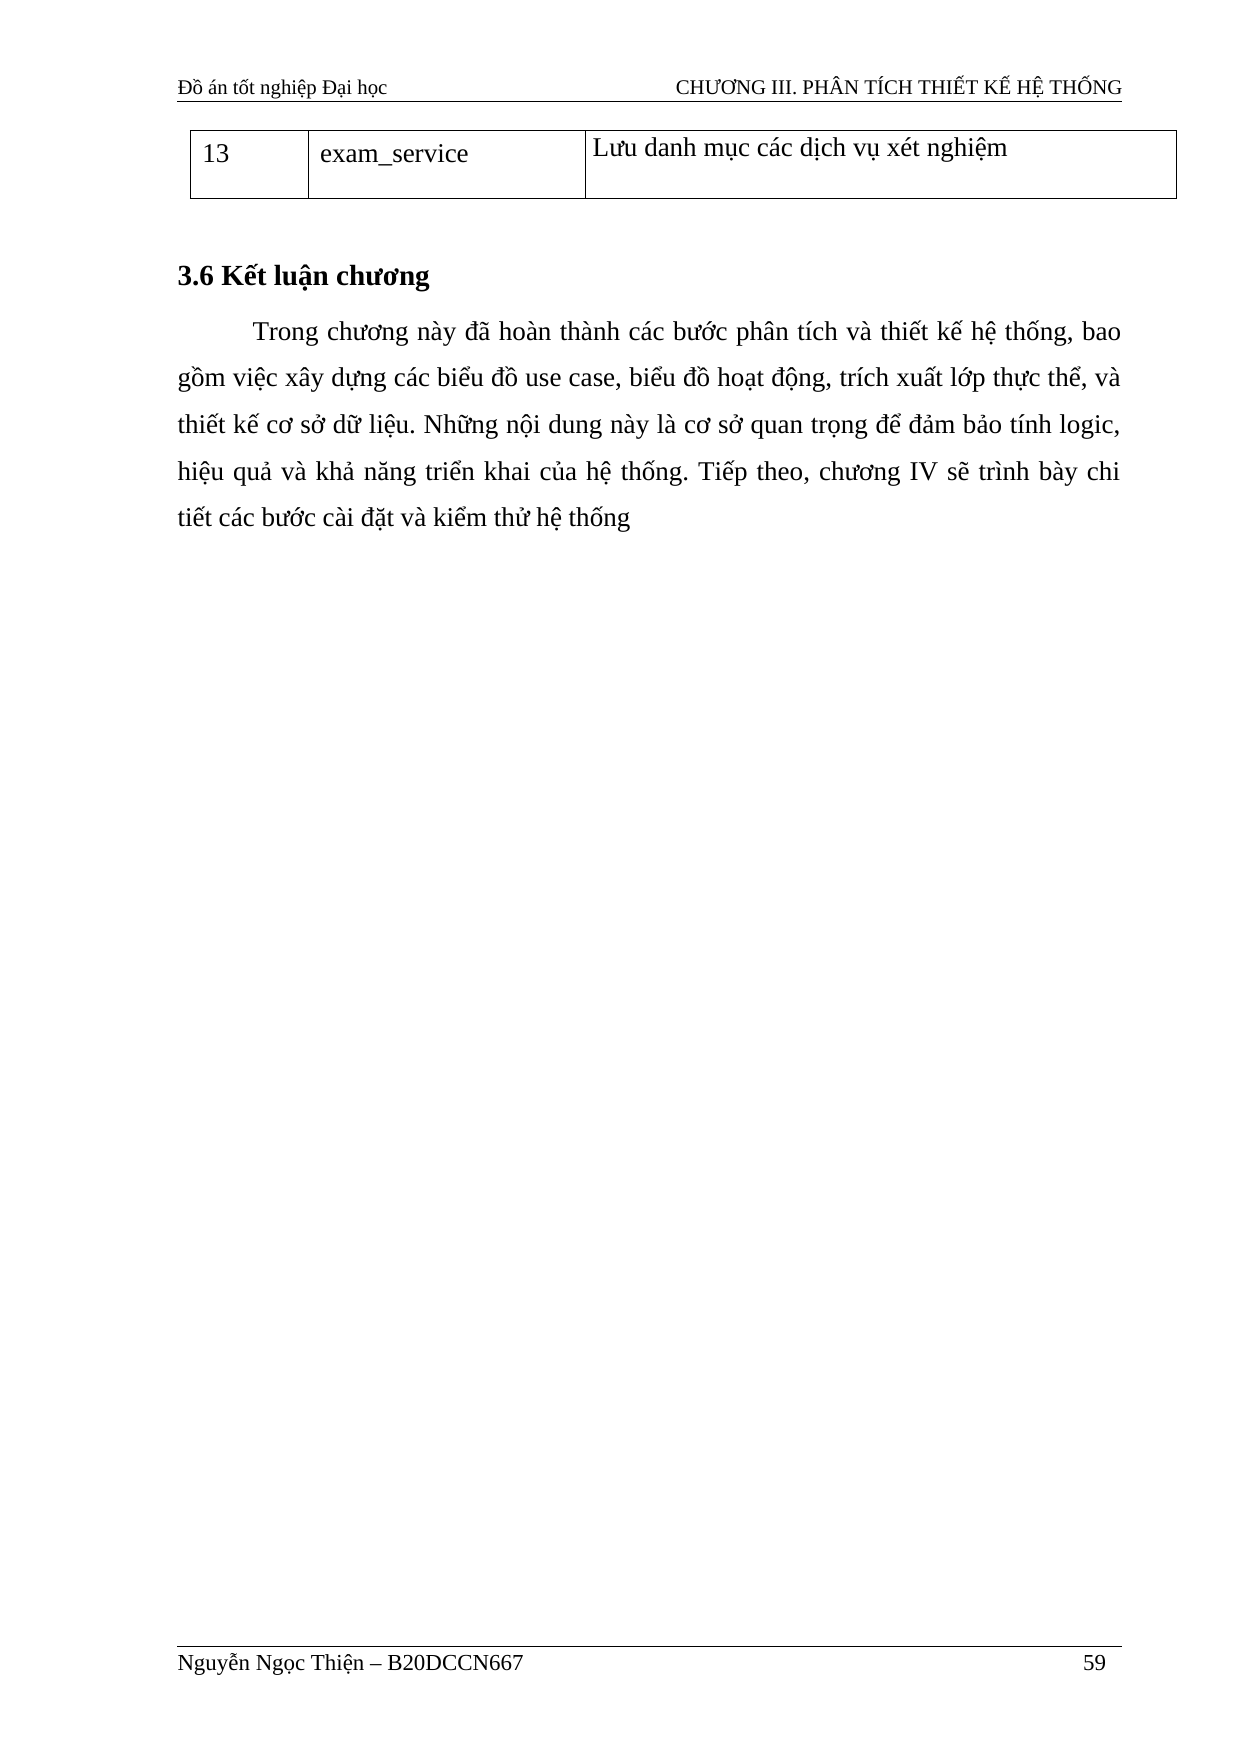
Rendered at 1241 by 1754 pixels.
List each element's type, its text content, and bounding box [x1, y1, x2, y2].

text Trong chương này đã hoàn thành các bước phân tích và thiết kế hệ thống, bao gồm việc xây dựng các biểu đồ use case, biểu đồ hoạt động, trích xuất lớp thực thể, và thiết kế cơ sở dữ liệu. Những nội dung này là cơ sở quan trọng để đảm bảo tính logic, hiệu quả và khả năng triển khai của hệ thống. Tiếp theo, chương IV sẽ trình bày chi tiết các bước cài đặt và kiểm thử hệ thống [177, 315, 1122, 533]
table_cell 13 [191, 131, 308, 198]
subtitle 3.6 Kết luận chương [177, 258, 1122, 292]
table_cell Lưu danh mục các dịch vụ xét nghiệm [586, 131, 1176, 198]
table_cell exam_service [309, 131, 585, 198]
